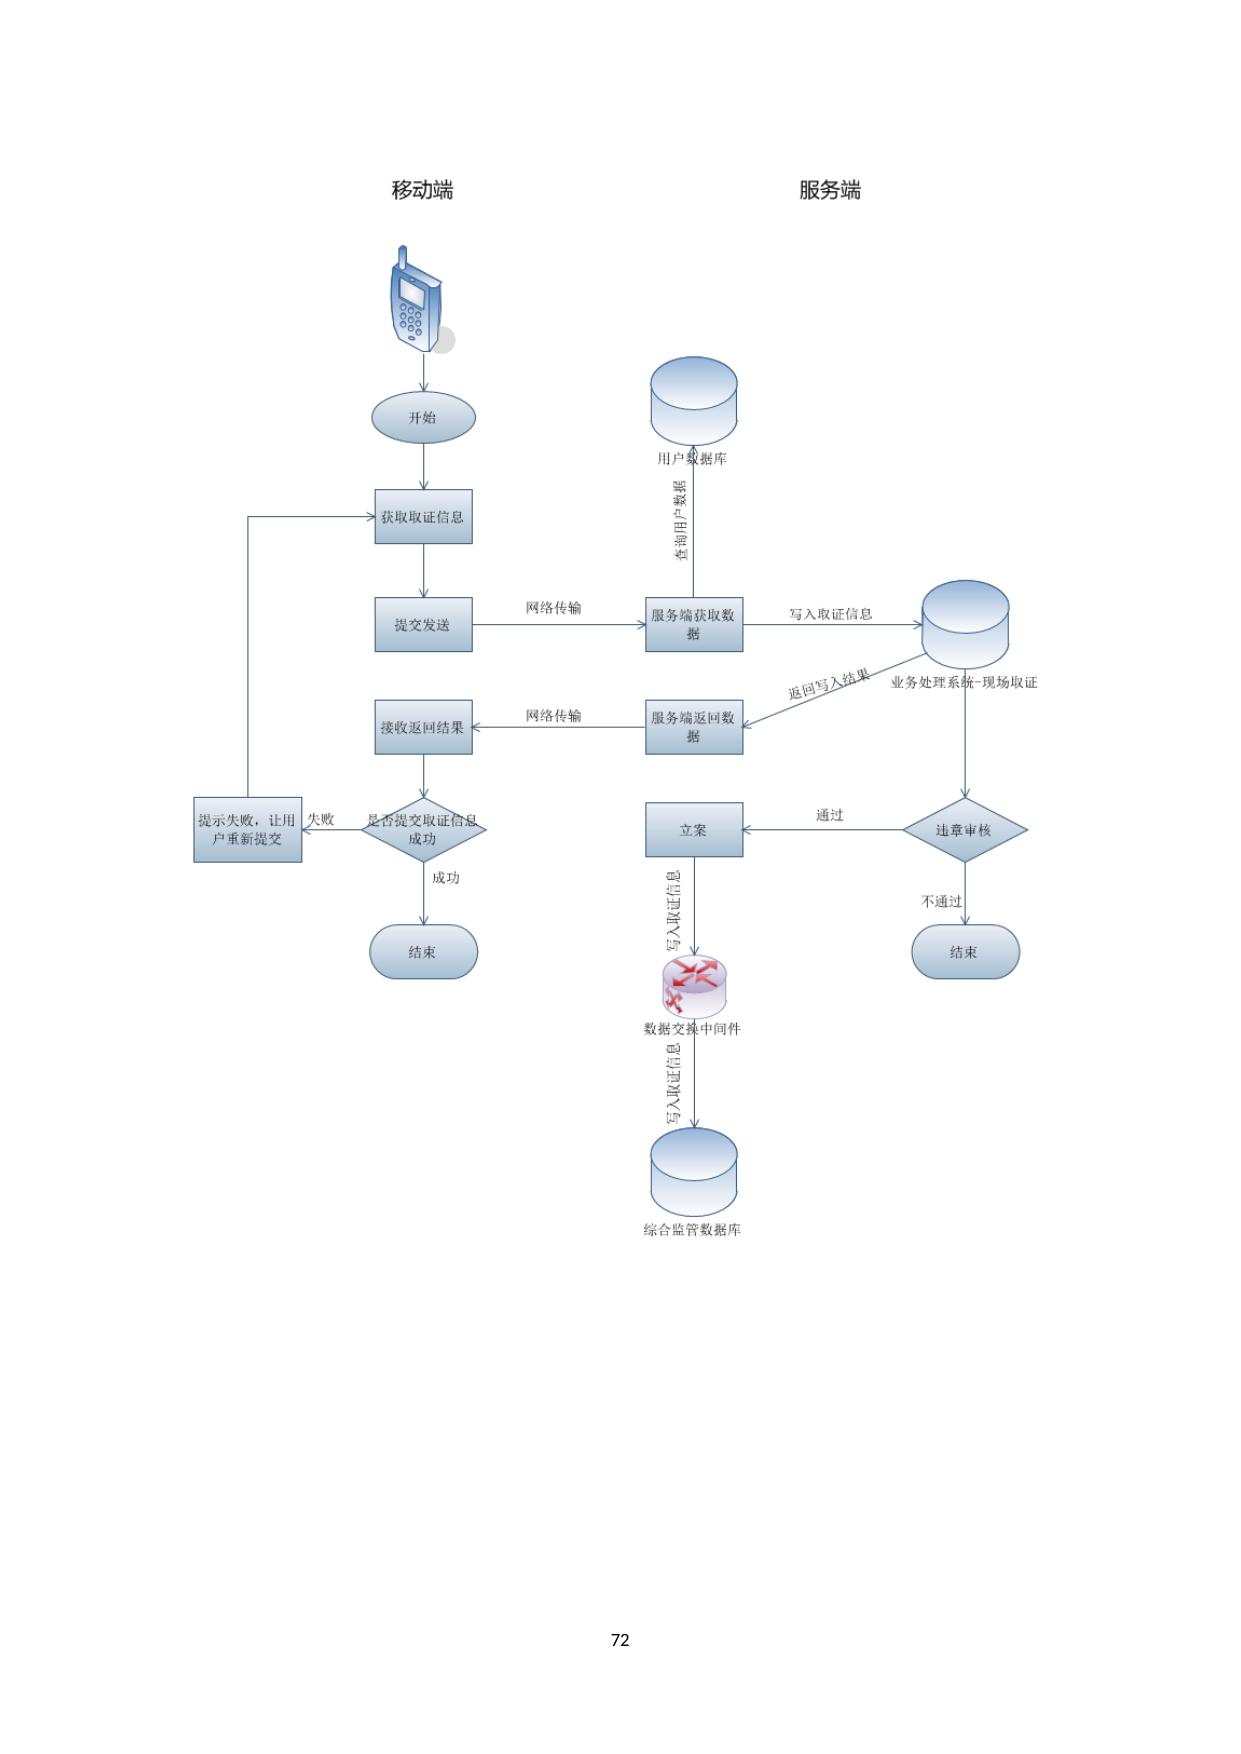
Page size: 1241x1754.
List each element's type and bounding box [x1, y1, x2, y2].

picture [187, 150, 1052, 1245]
